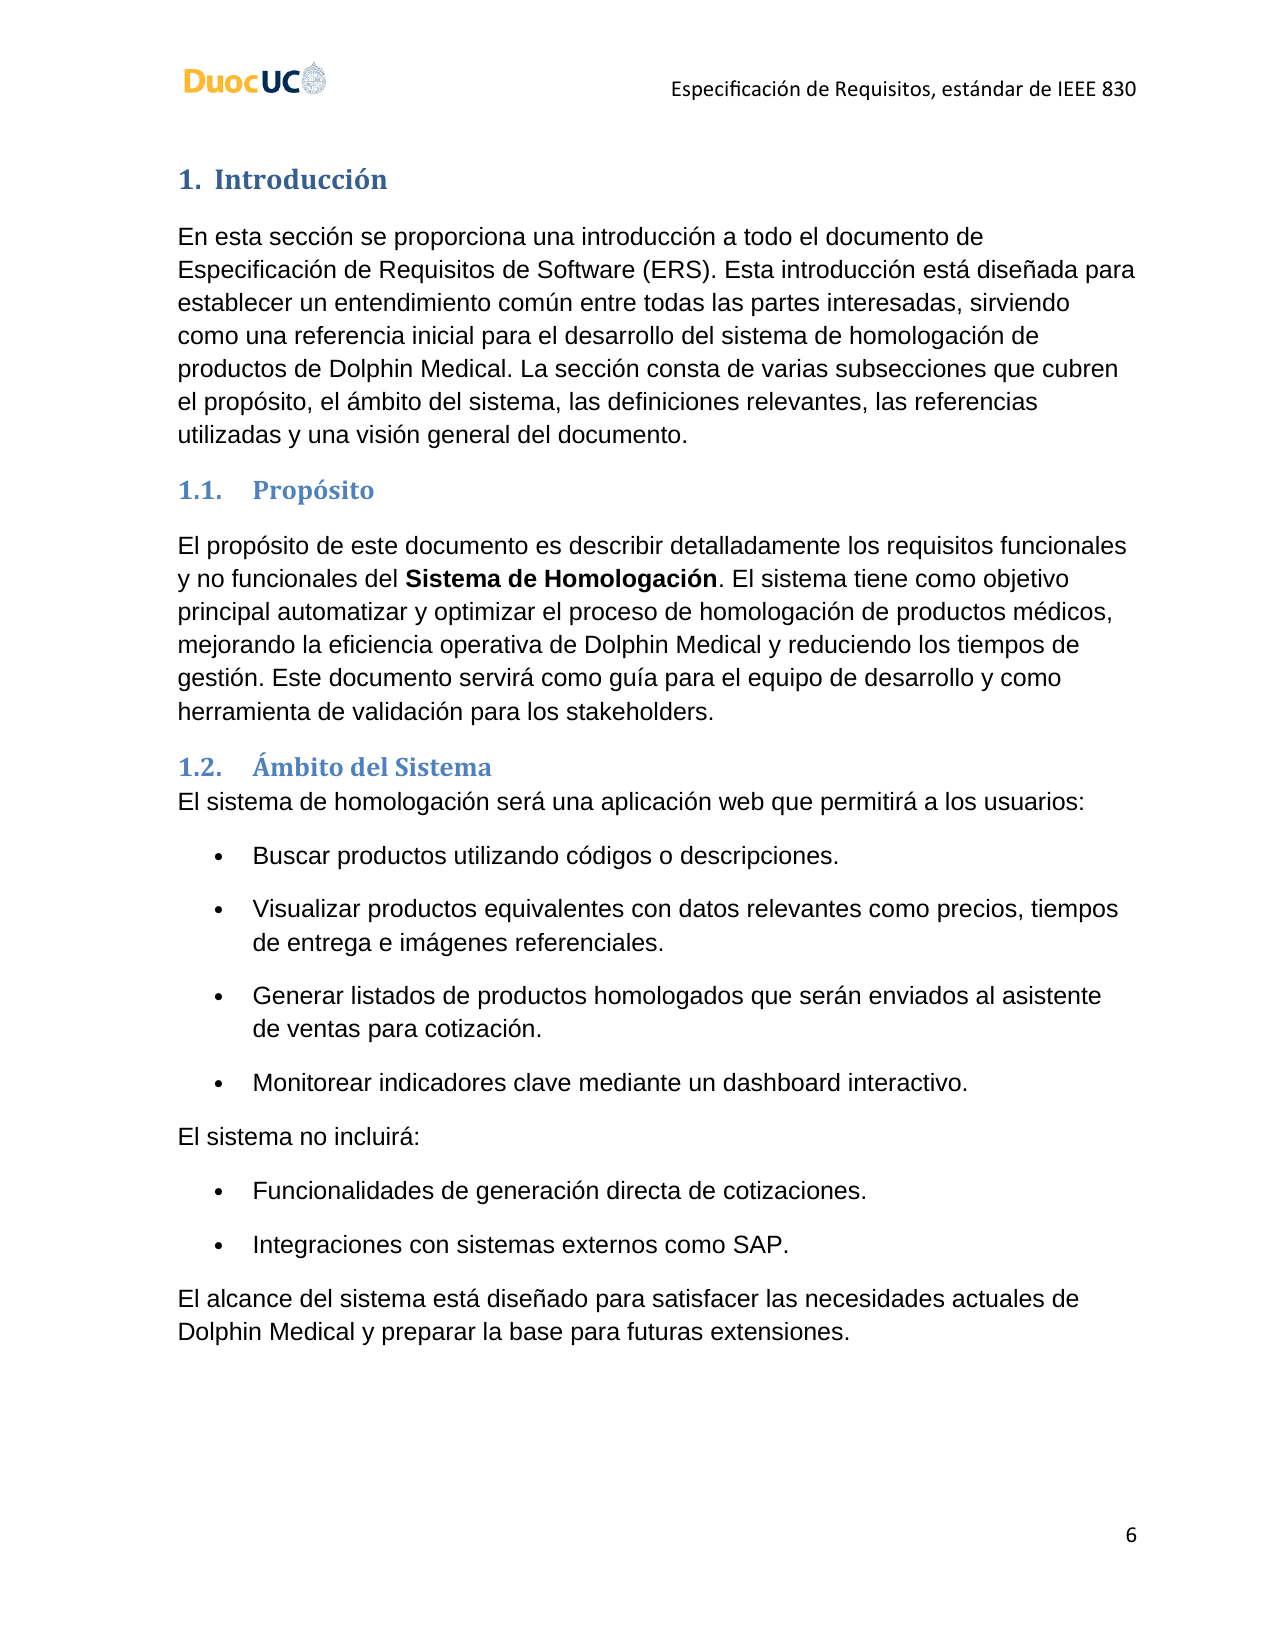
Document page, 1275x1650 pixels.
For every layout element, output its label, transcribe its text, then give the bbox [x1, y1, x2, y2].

text El sistema de homologación será una aplicación web que permitirá a los usuarios: [177, 787, 1137, 816]
list Monitorear indicadores clave mediante un dashboard interactivo. [215, 1068, 1137, 1097]
list Buscar productos utilizando códigos o descripciones. [215, 841, 1137, 869]
list Generar listados de productos homologados que serán enviados al asistente de ventas para cotización. [215, 981, 1137, 1043]
text El alcance del sistema está diseñado para satisfacer las necesidades actuales de Dolphin Medical y preparar la base para futuras extensiones. [177, 1284, 1137, 1345]
list Visualizar productos equivalentes con datos relevantes como precios, tiempos de entrega e imágenes referenciales. [215, 894, 1137, 956]
list Funcionalidades de generación directa de cotizaciones. [215, 1176, 1137, 1205]
text En esta sección se proporciona una introducción a todo el documento de Especificación de Requisitos de Software (ERS). Esta introducción está diseñada para establecer un entendimiento común entre todas las partes interesadas, sirviendo como una referencia inicial para el desarrollo del sistema de homologación de productos de Dolphin Medical. La sección consta de varias subsecciones que cubren el propósito, el ámbito del sistema, las definiciones relevantes, las referencias utilizadas y una visión general del documento. [177, 222, 1137, 449]
subtitle 1.1. Propósito [177, 474, 1137, 506]
text El sistema no incluirá: [177, 1122, 1137, 1151]
picture [177, 58, 331, 97]
subtitle 1.2. Ámbito del Sistema [177, 750, 1137, 782]
subtitle 1. Introducción [177, 162, 1137, 196]
text El propósito de este documento es describir detalladamente los requisitos funcionales y no funcionales del Sistema de Homologación. El sistema tiene como objetivo principal automatizar y optimizar el proceso de homologación de productos médicos, mejorando la eficiencia operativa de Dolphin Medical y reduciendo los tiempos de gestión. Este documento servirá como guía para el equipo de desarrollo y como herramienta de validación para los stakeholders. [177, 531, 1137, 725]
list Integraciones con sistemas externos como SAP. [215, 1230, 1137, 1258]
